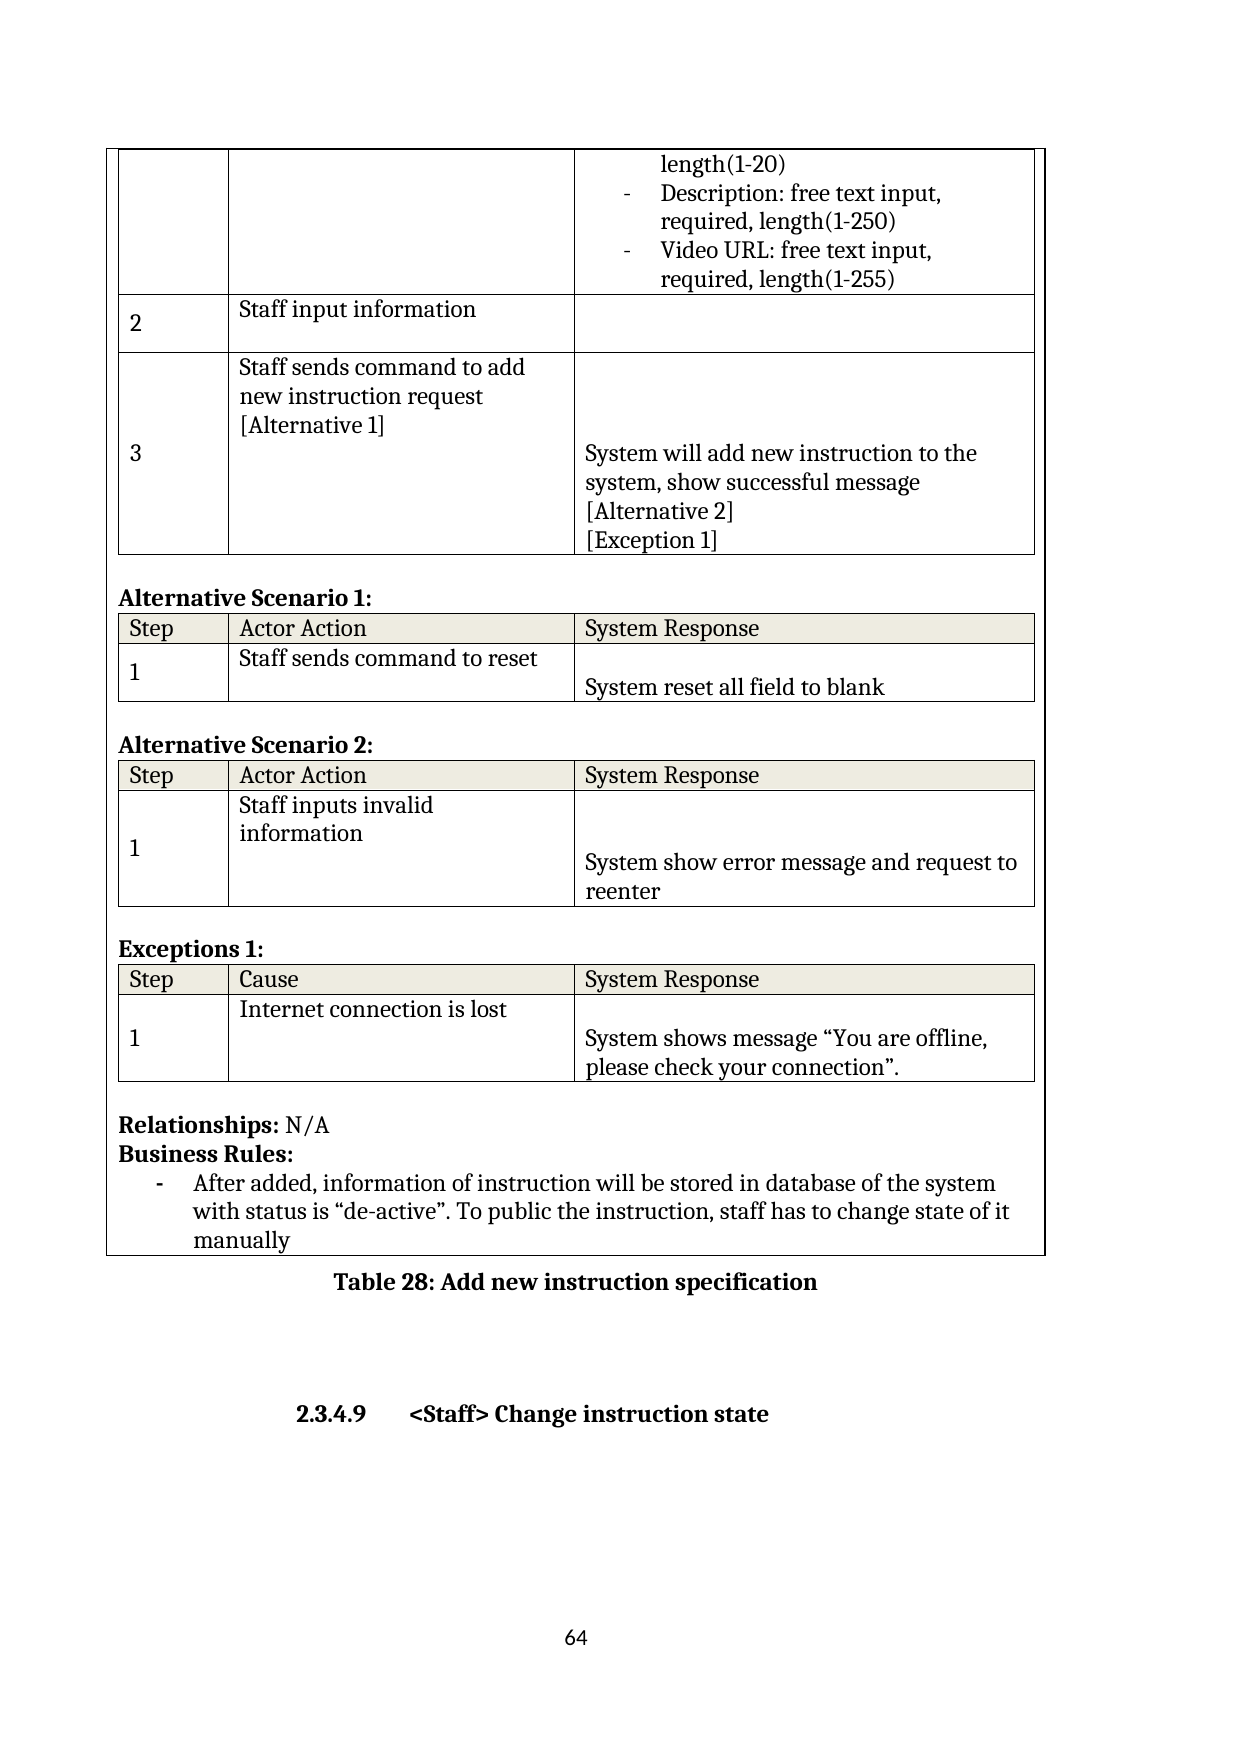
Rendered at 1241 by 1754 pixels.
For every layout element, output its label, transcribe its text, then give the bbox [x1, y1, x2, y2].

subtitle <Staff> Change instruction state [296, 1400, 1033, 1429]
list Table 28: Add new instruction specification [118, 1268, 1033, 1297]
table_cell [107, 149, 1044, 1255]
